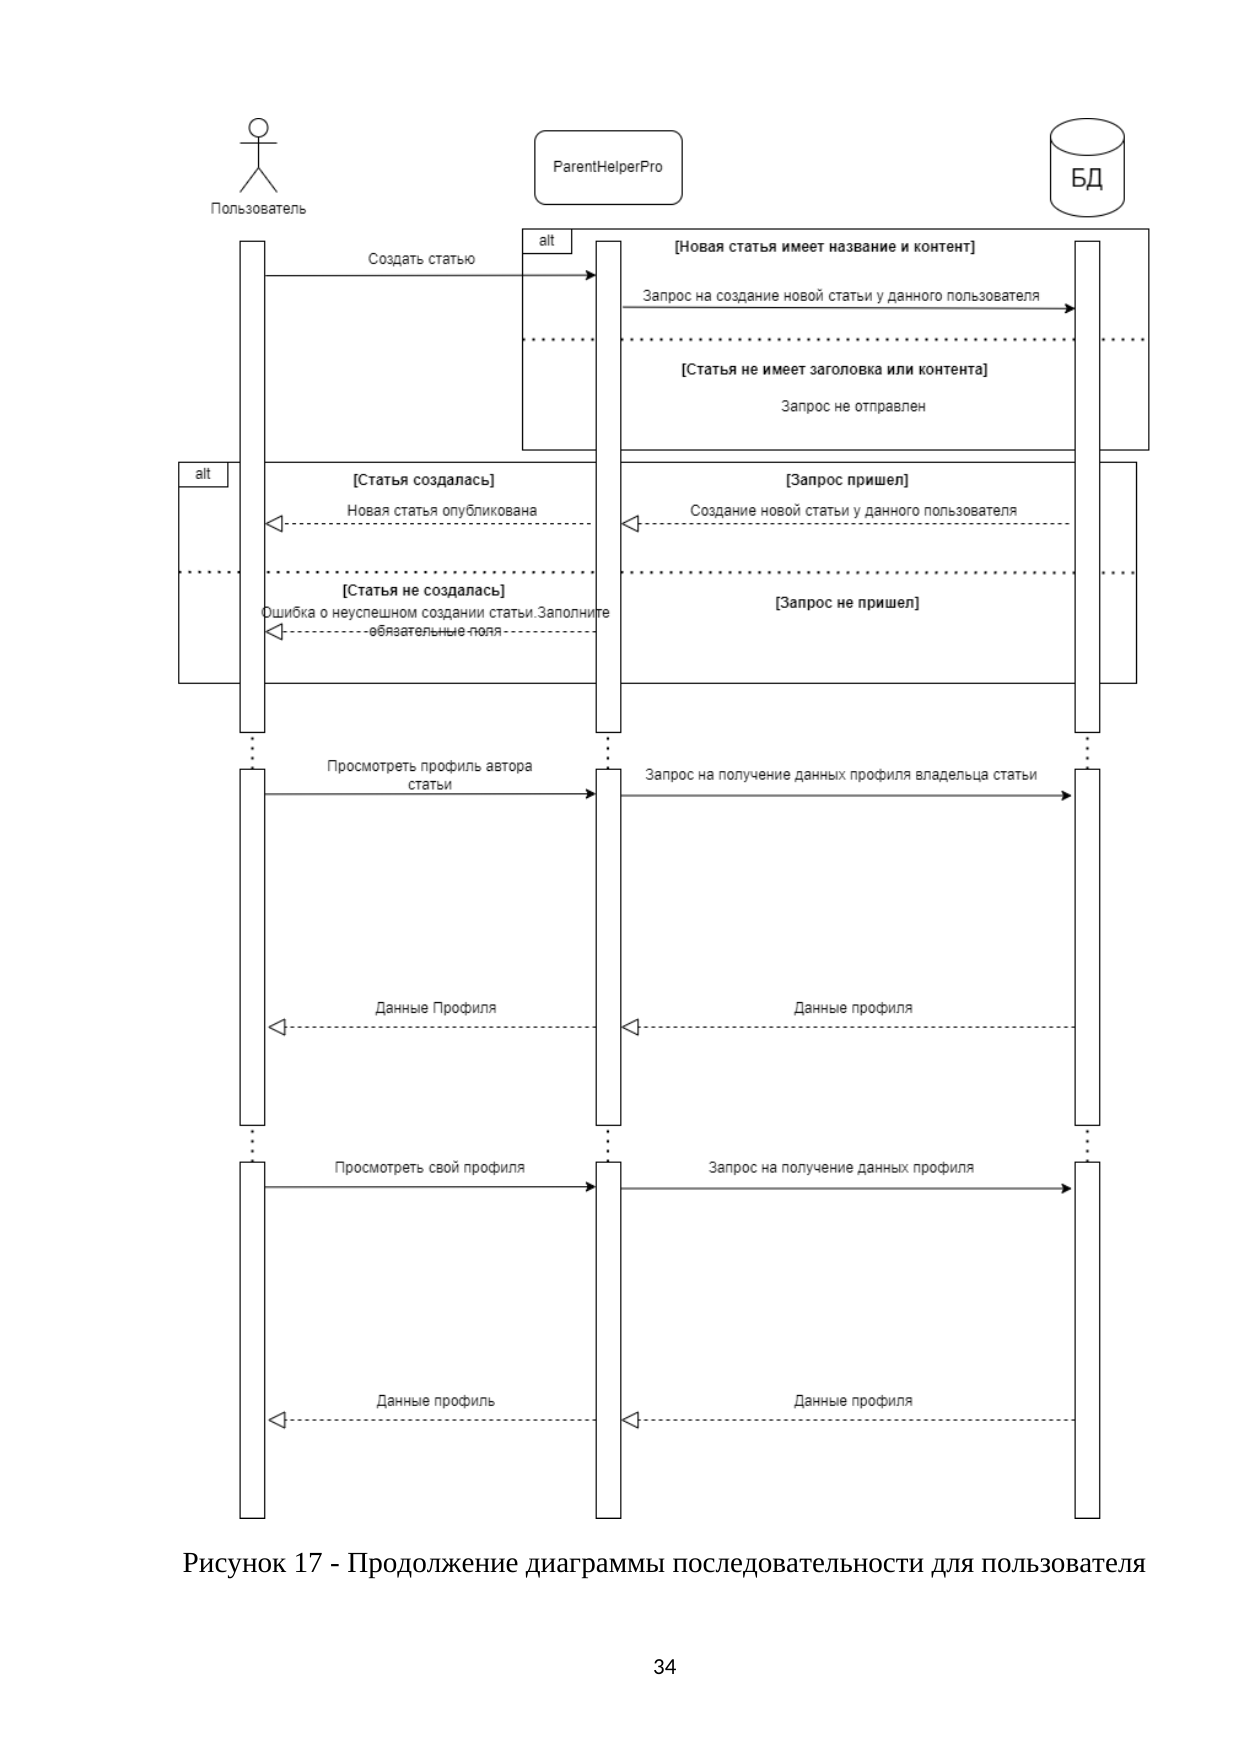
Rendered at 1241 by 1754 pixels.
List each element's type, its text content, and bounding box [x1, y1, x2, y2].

text Продолжение диаграммы последовательности для пользователя [177, 1546, 1152, 1579]
picture [177, 118, 1152, 1519]
